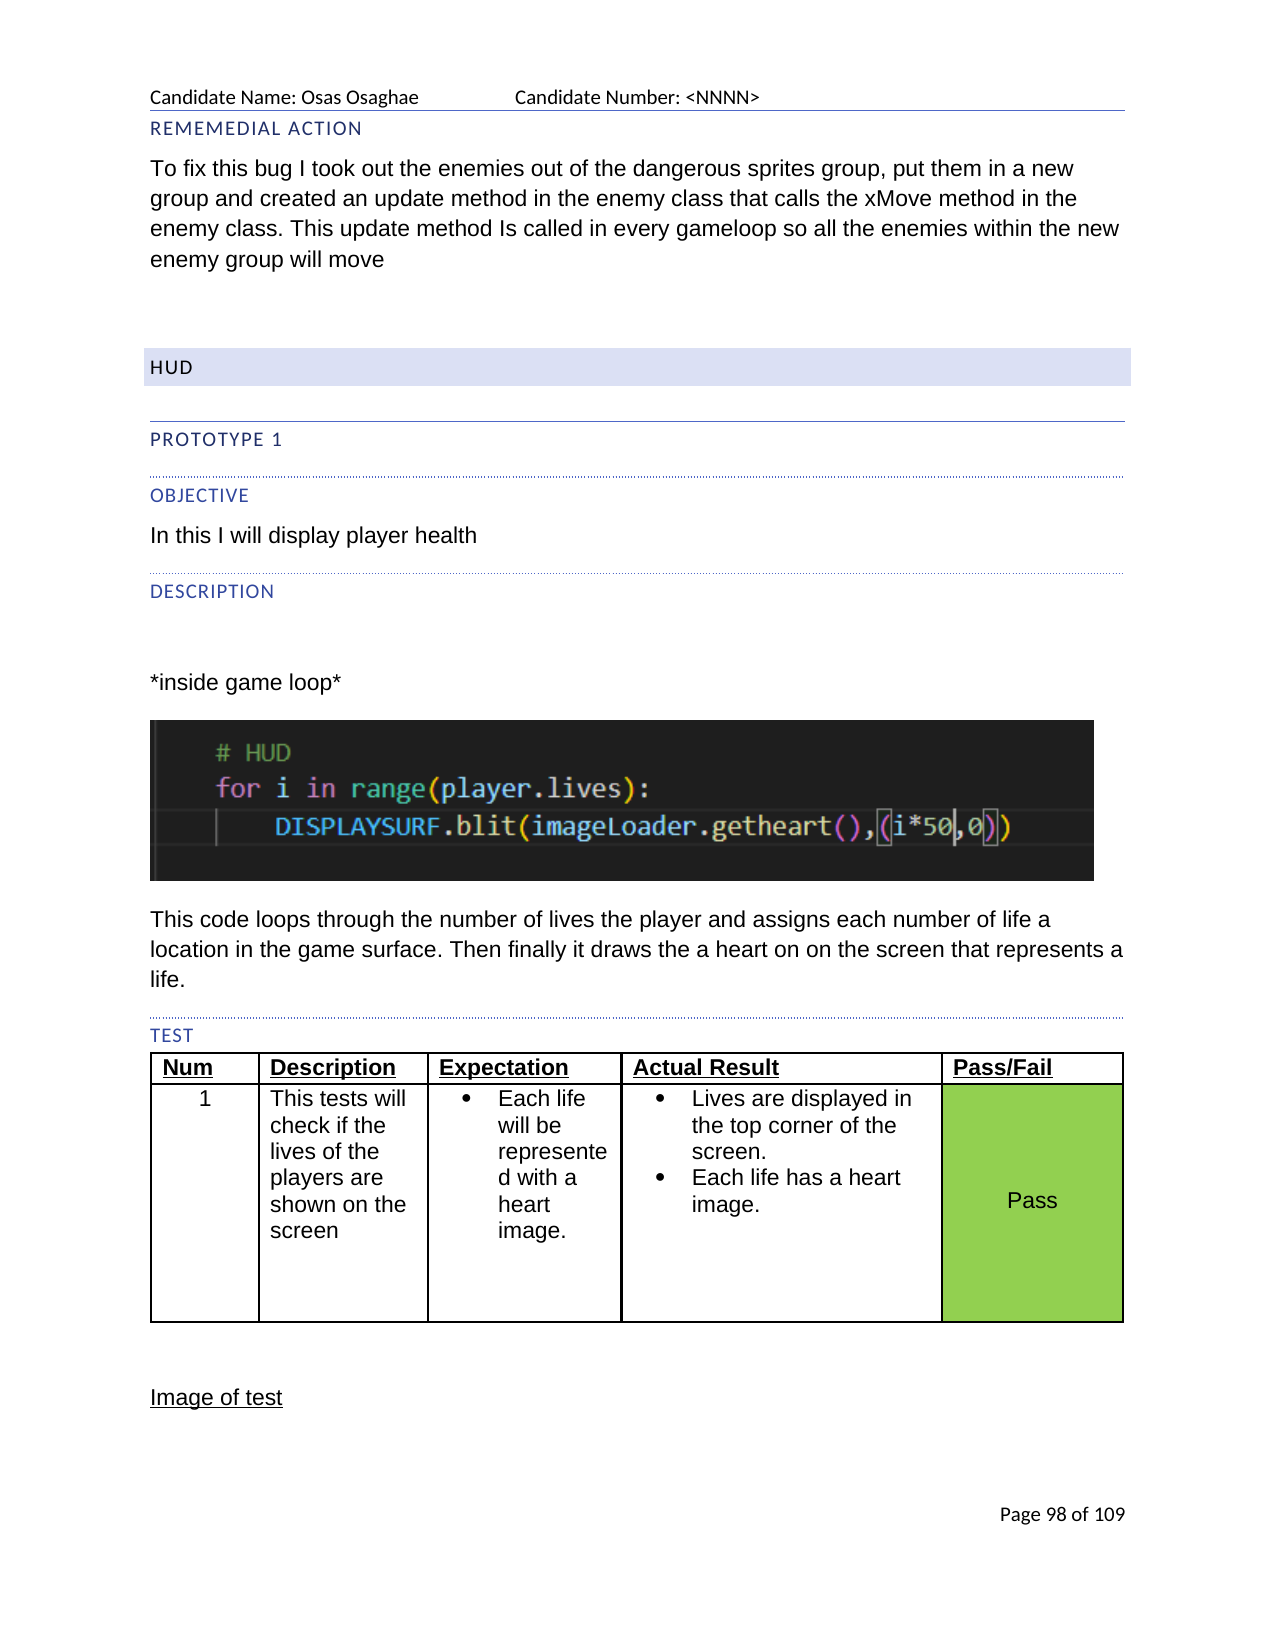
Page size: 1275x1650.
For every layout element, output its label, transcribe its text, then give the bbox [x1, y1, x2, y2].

text This code loops through the number of lives the player and assigns each number of life a location in the game surface. Then finally it draws the a heart on on the screen that represents a life. [150, 906, 1125, 992]
table_header Pass/Fail [943, 1054, 1122, 1083]
table_cell Pass [943, 1085, 1122, 1321]
table_header Num [152, 1054, 258, 1083]
text In this I will display player health [150, 522, 1125, 548]
table_cell This tests will check if the lives of the players are shown on the screen [260, 1085, 427, 1321]
subtitle HUD [150, 354, 1125, 379]
subtitle Description [150, 573, 1125, 604]
table_cell Each life will be represented with a heart image. [429, 1085, 620, 1321]
subtitle Test [150, 1017, 1125, 1048]
picture [150, 720, 1094, 881]
table_header Description [260, 1054, 427, 1083]
table_header Actual Result [623, 1054, 941, 1083]
text To fix this bug I took out the enemies out of the dangerous sprites group, put them in a new group and created an update method in the enemy class that calls the xMove method in the enemy class. This update method Is called in every gameloop so all the enemies within the new enemy group will move [150, 155, 1125, 272]
subtitle Rememedial action [150, 111, 1125, 141]
text *inside game loop* [150, 669, 1125, 695]
subtitle Prototype 1 [150, 422, 1125, 452]
subtitle Objective [150, 476, 1125, 507]
text Image of test [150, 1384, 1125, 1411]
table_cell Lives are displayed in the top corner of the screen. Each life has a heart image. [623, 1085, 941, 1321]
table_cell 1 [152, 1085, 258, 1321]
table_header Expectation [429, 1054, 620, 1083]
